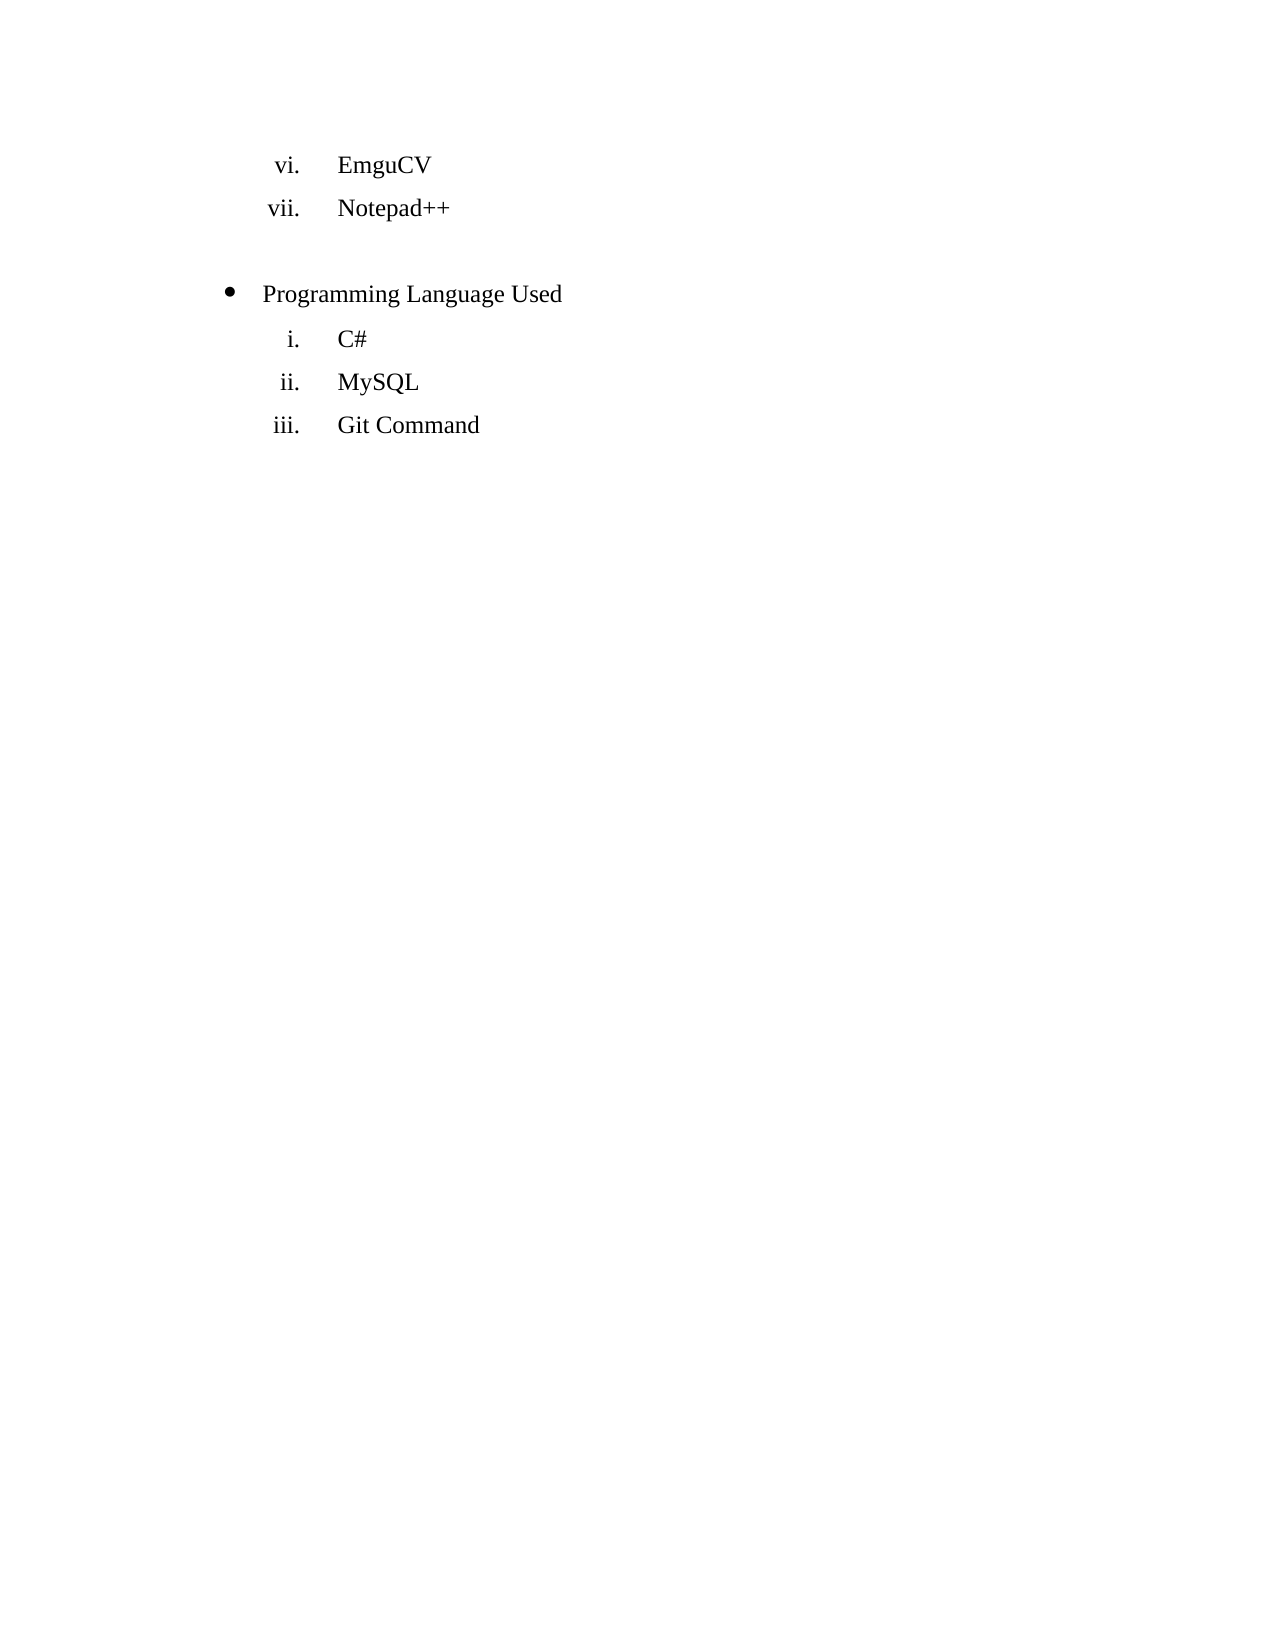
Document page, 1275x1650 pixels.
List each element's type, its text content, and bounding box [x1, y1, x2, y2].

list EmguCV [300, 150, 1087, 179]
list MySQL [300, 367, 1087, 396]
list Git Command [300, 410, 1087, 439]
list Programming Language Used [225, 279, 1087, 309]
list Notepad++ [300, 193, 1087, 222]
list C# [300, 324, 1087, 353]
